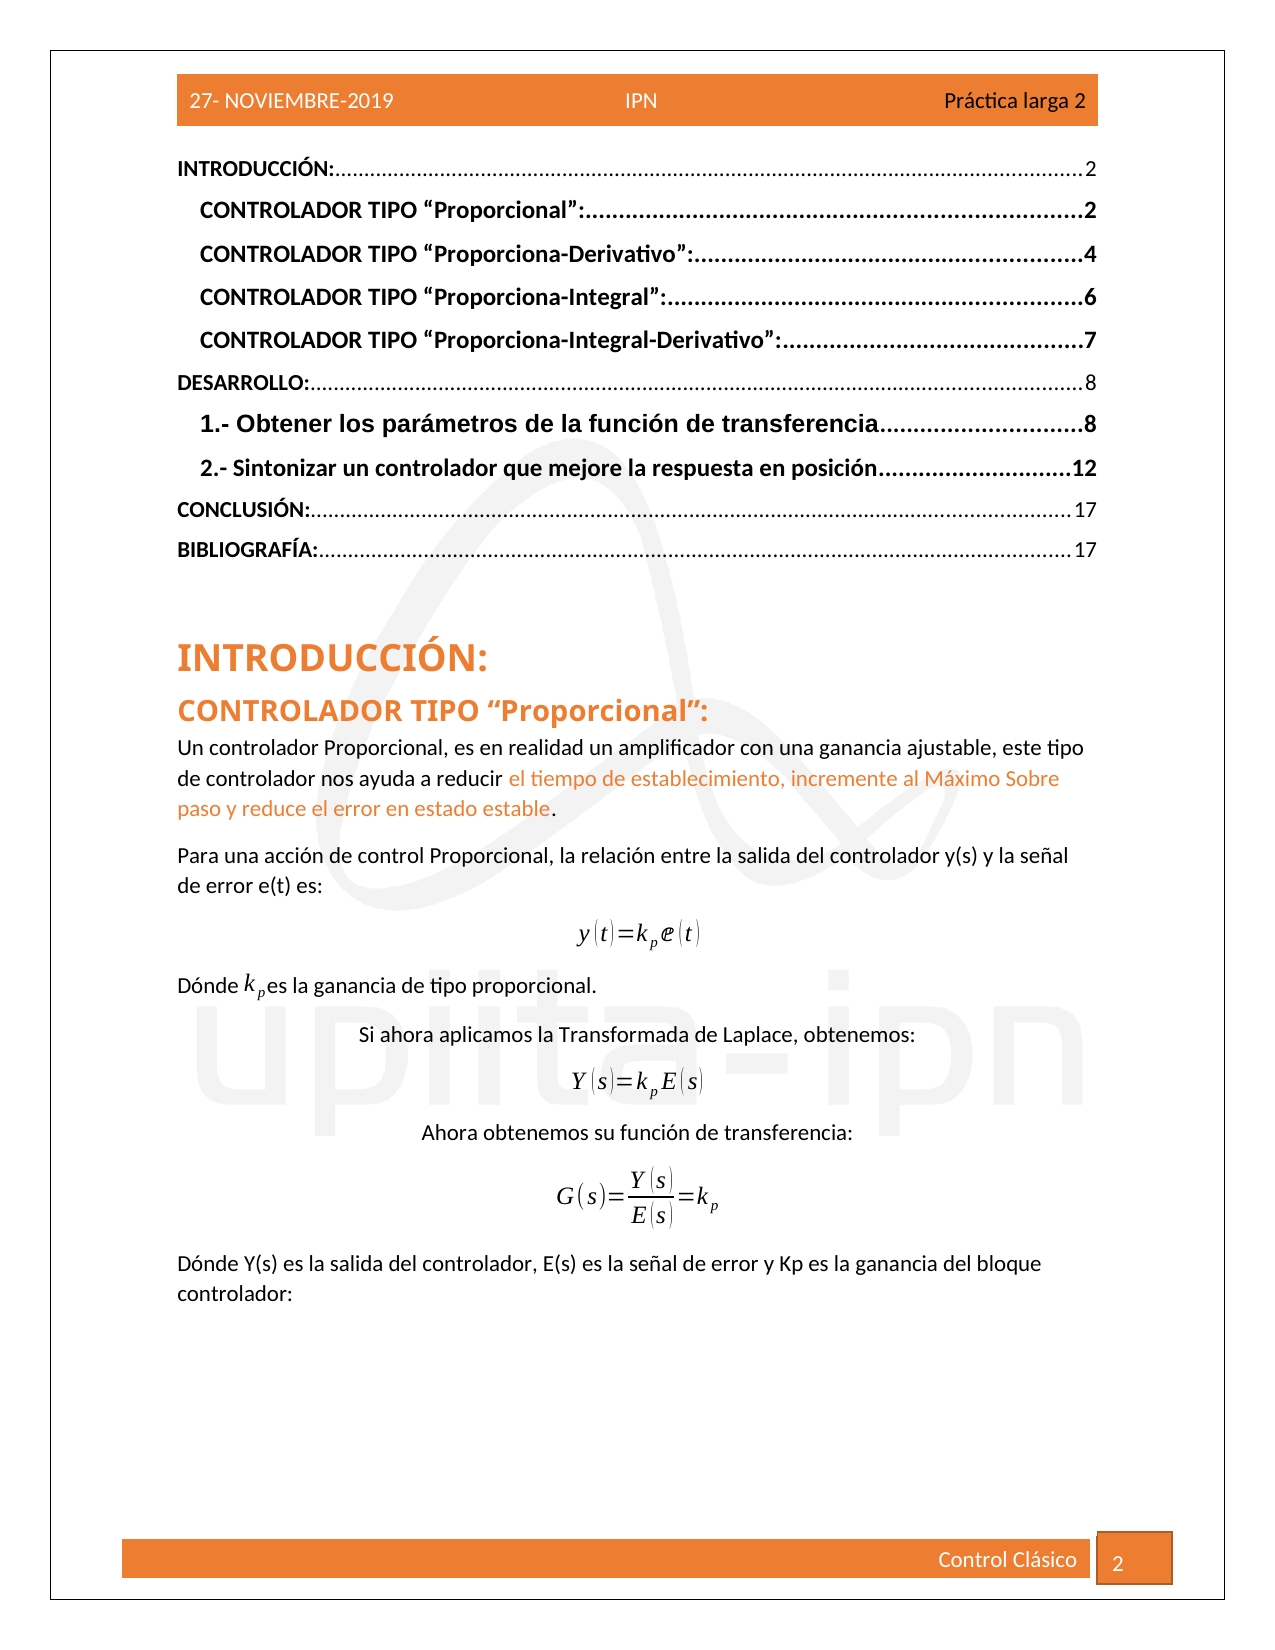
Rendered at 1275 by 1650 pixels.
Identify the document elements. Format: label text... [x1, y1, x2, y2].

text Ahora obtenemos su función de transferencia: [177, 1118, 1098, 1146]
text Para una acción de control Proporcional, la relación entre la salida del controlador y(s) y la señal de error e(t) es: [177, 841, 1098, 899]
text Dónde Y(s) es la salida del controlador, E(s) es la señal de error y Kp es la ganancia del bloque controlador: [177, 1249, 1098, 1307]
text Dónde es la ganancia de tipo proporcional. [177, 969, 1098, 1001]
text Un controlador Proporcional, es en realidad un amplificador con una ganancia ajustable, este tipo de controlador nos ayuda a reducir el tiempo de establecimiento, incremente al Máximo Sobre paso y reduce el error en estado estable. [177, 733, 1098, 822]
text Si ahora aplicamos la Transformada de Laplace, obtenemos: [177, 1020, 1098, 1048]
subtitle CONTROLADOR TIPO “Proporcional”: [177, 691, 1098, 730]
subtitle INTRODUCCIÓN: [177, 631, 1098, 682]
